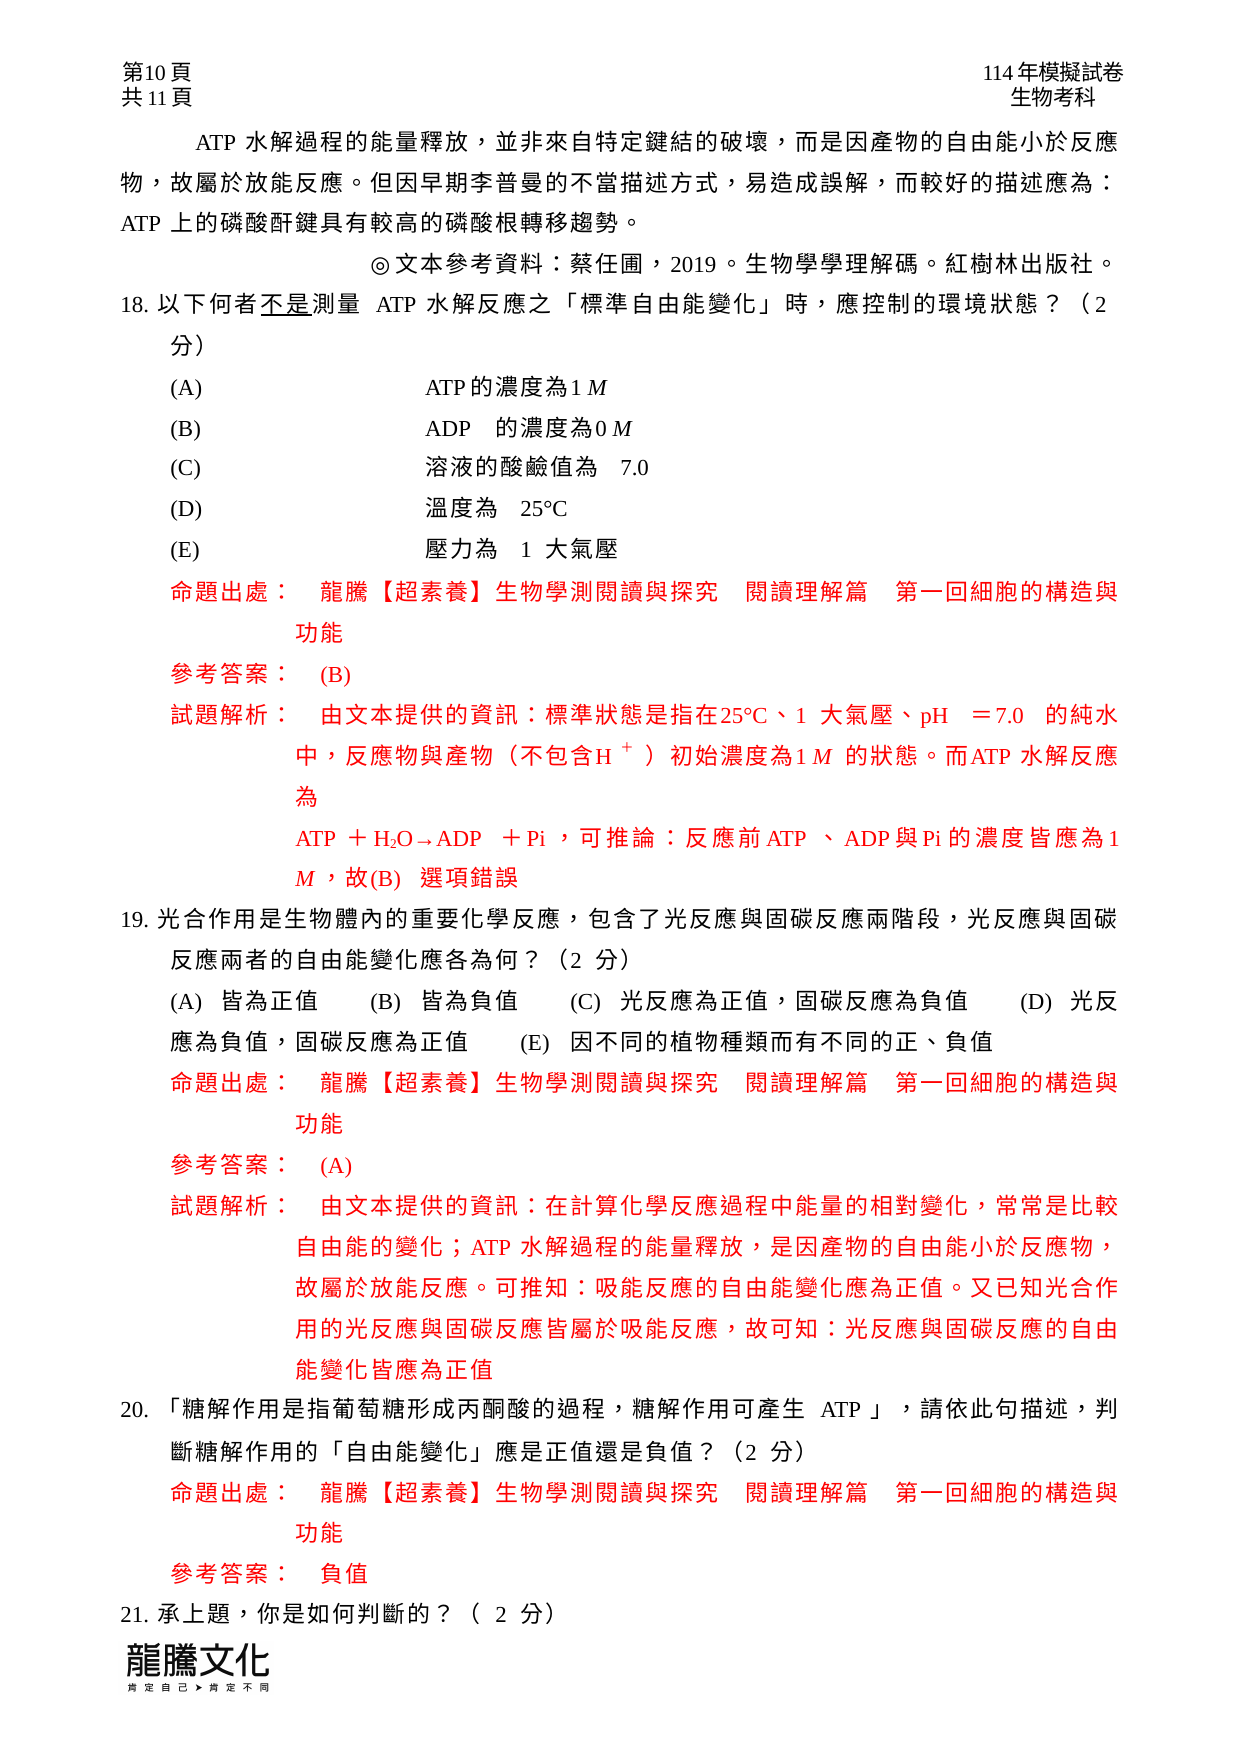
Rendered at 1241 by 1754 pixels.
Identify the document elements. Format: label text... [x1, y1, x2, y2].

text ATP水解過程的能量釋放，並非來自特定鍵結的破壞，而是因產物的自由能小於反應物，故屬於放能反應。但因早期李普曼的不當描述方式，易造成誤解，而較好的描述應為：ATP 上的磷酸酐鍵具有較高的磷酸根轉移趨勢。 [120, 119, 1120, 242]
text 18. 以下何者不是測量ATP水解反應之「標準自由能變化」時，應控制的環境狀態？（2分） [120, 283, 1120, 365]
text 試題解析： 由文本提供的資訊：標準狀態是指在25°C、1大氣壓、pH＝7.0的純水中，反應物與產物（不包含H＋）初始濃度為1 M的狀態。而ATP 水解反應為 ATP＋H2O→ADP＋Pi，可推論：反應前ATP、ADP與Pi的濃度皆應為1 M，故(B)選項錯誤 [158, 693, 1120, 897]
text ◎文本參考資料：蔡任圃，2019。生物學學理解碼。紅樹林出版社。 [120, 242, 1120, 283]
text (E) 壓力為1大氣壓 [158, 529, 1120, 570]
text 命題出處： 龍騰【超素養】生物學測閱讀與探究 閱讀理解篇 第一回細胞的構造與功能 [158, 570, 1120, 652]
text (D) 溫度為25°C [158, 488, 1120, 529]
text 20. 「糖解作用是指葡萄糖形成丙酮酸的過程，糖解作用可產生ATP」，請依此句描述，判斷糖解作用的「自由能變化」應是正值還是負值？（2分） [120, 1389, 1120, 1471]
text 命題出處： 龍騰【超素養】生物學測閱讀與探究 閱讀理解篇 第一回細胞的構造與功能 [158, 1061, 1120, 1143]
text 參考答案： (A) [158, 1143, 1120, 1184]
text 21. 承上題，你是如何判斷的？（2分） [120, 1593, 1120, 1634]
text 參考答案： (B) [158, 652, 1120, 693]
text 試題解析： 由文本提供的資訊：在計算化學反應過程中能量的相對變化，常常是比較自由能的變化；ATP水解過程的能量釋放，是因產物的自由能小於反應物，故屬於放能反應。可推知：吸能反應的自由能變化應為正值。又已知光合作用的光反應與固碳反應皆屬於吸能反應，故可知：光反應與固碳反應的自由能變化皆應為正值 [158, 1184, 1120, 1389]
text (C) 溶液的酸鹼值為7.0 [158, 447, 1120, 488]
text 19. 光合作用是生物體內的重要化學反應，包含了光反應與固碳反應兩階段，光反應與固碳反應兩者的自由能變化應各為何？（2分） (A)皆為正值 (B)皆為負值 (C)光反應為正值，固碳反應為負值 (D)光反應為負值，固碳反應為正值 (E)因不同的植物種類而有不同的正、負值 [120, 897, 1120, 1061]
picture [118, 1641, 274, 1695]
text (B) ADP 的濃度為0 M [158, 406, 1120, 447]
text (A) ATP的濃度為1 M [158, 365, 1120, 406]
text 參考答案： 負值 [158, 1552, 1120, 1593]
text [158, 1471, 1120, 1552]
